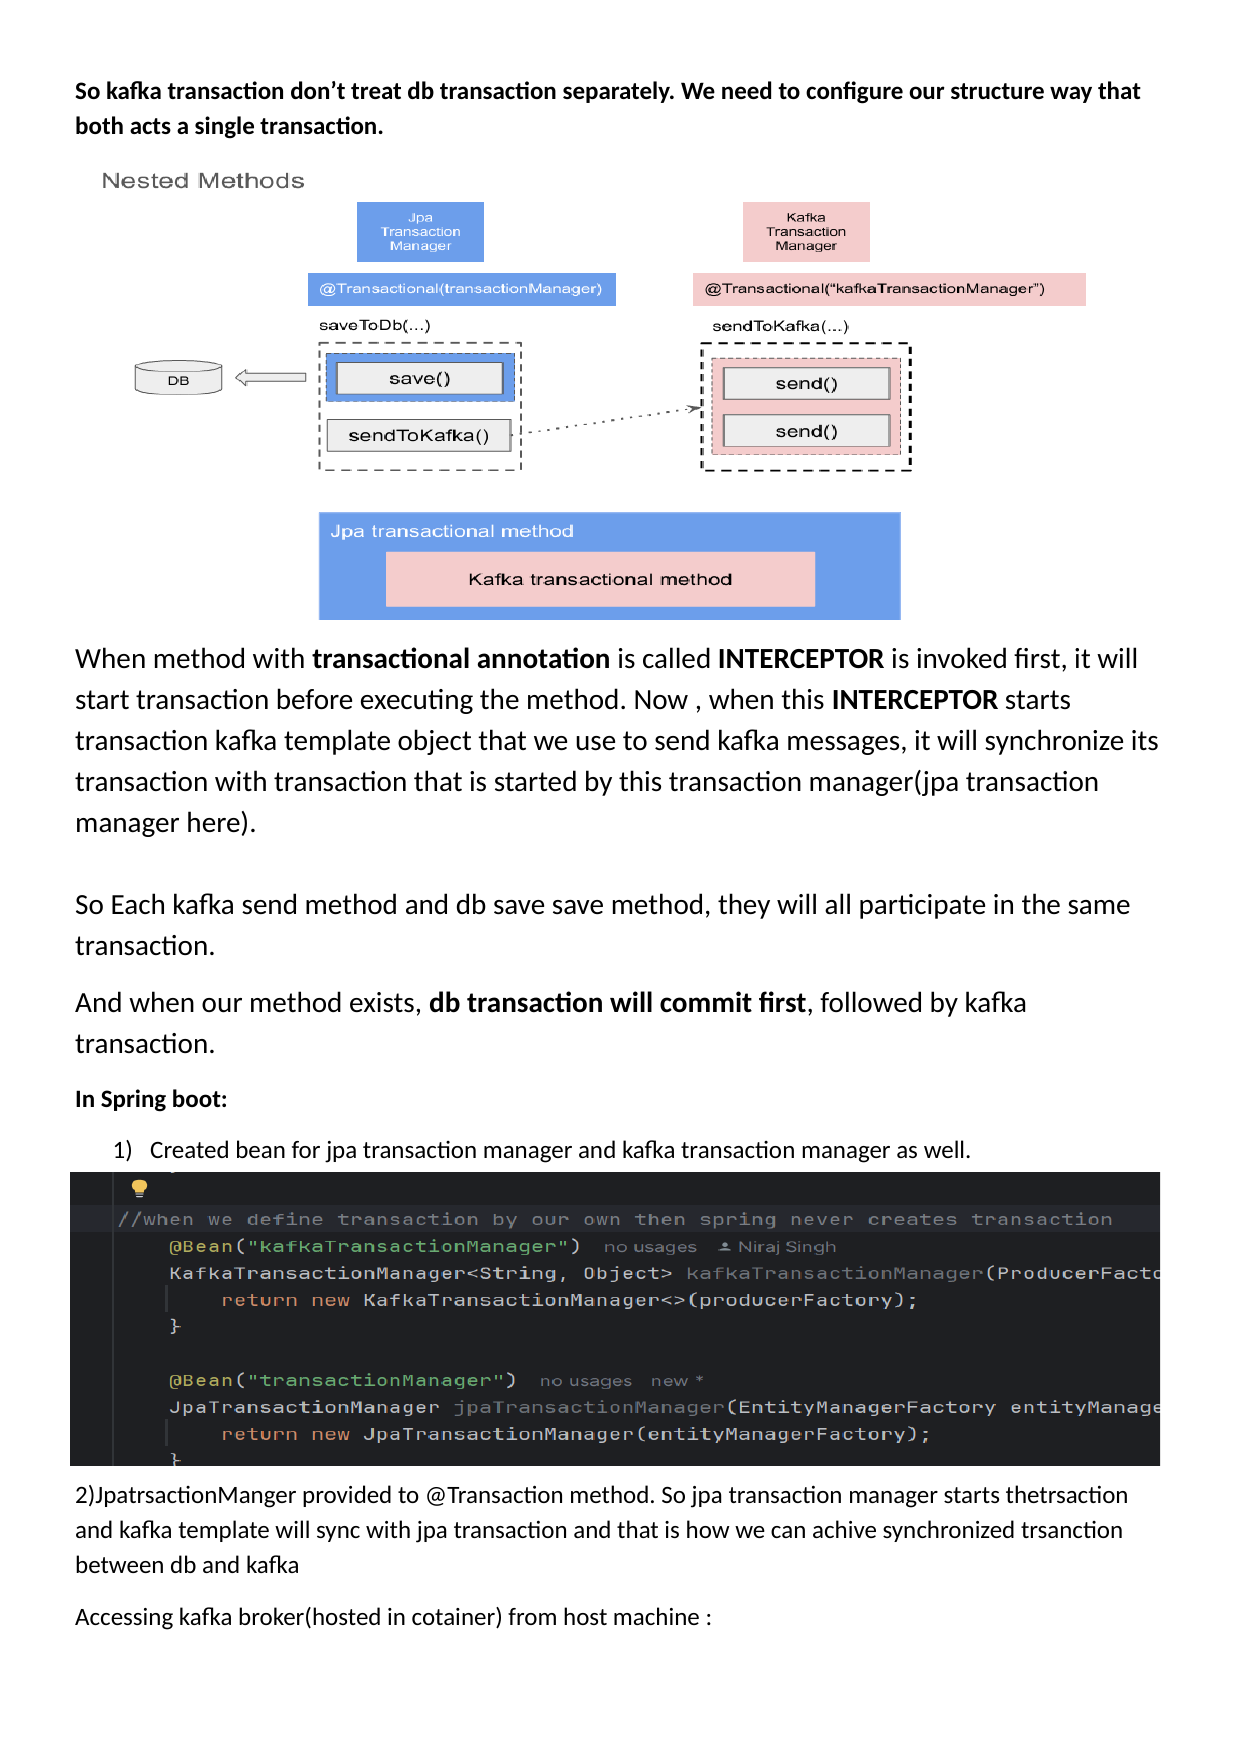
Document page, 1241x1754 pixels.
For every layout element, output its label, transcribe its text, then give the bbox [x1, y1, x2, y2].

text And when our method exists, db transaction will commit first, followed by kafka transaction. [75, 984, 1165, 1061]
list Created bean for jpa transaction manager and kafka transaction manager as well. [112, 1135, 1165, 1200]
picture [70, 1172, 1161, 1466]
text When method with transactional annotation is called INTERCEPTOR is invoked first, it will start transaction before executing the method. Now , when this INTERCEPTOR starts transaction kafka template object that we use to send kafka messages, it will synchronize its transaction with transaction that is started by this transaction manager(jpa transaction manager here). So Each kafka send method and db save save method, they will all participate in the same transaction. [75, 640, 1165, 962]
text 2)JpatrsactionManger provided to @Transaction method. So jpa transaction manager starts thetrsaction and kafka template will sync with jpa transaction and that is how we can achive synchronized trsanction between db and kafka [75, 1480, 1165, 1580]
picture [75, 161, 1166, 620]
text Accessing kafka broker(hosted in cotainer) from host machine : [75, 1601, 1165, 1632]
text In Spring boot: [75, 1083, 1165, 1113]
text So kafka transaction don’t treat db transaction separately. We need to configure our structure way that both acts a single transaction. [75, 75, 1165, 141]
